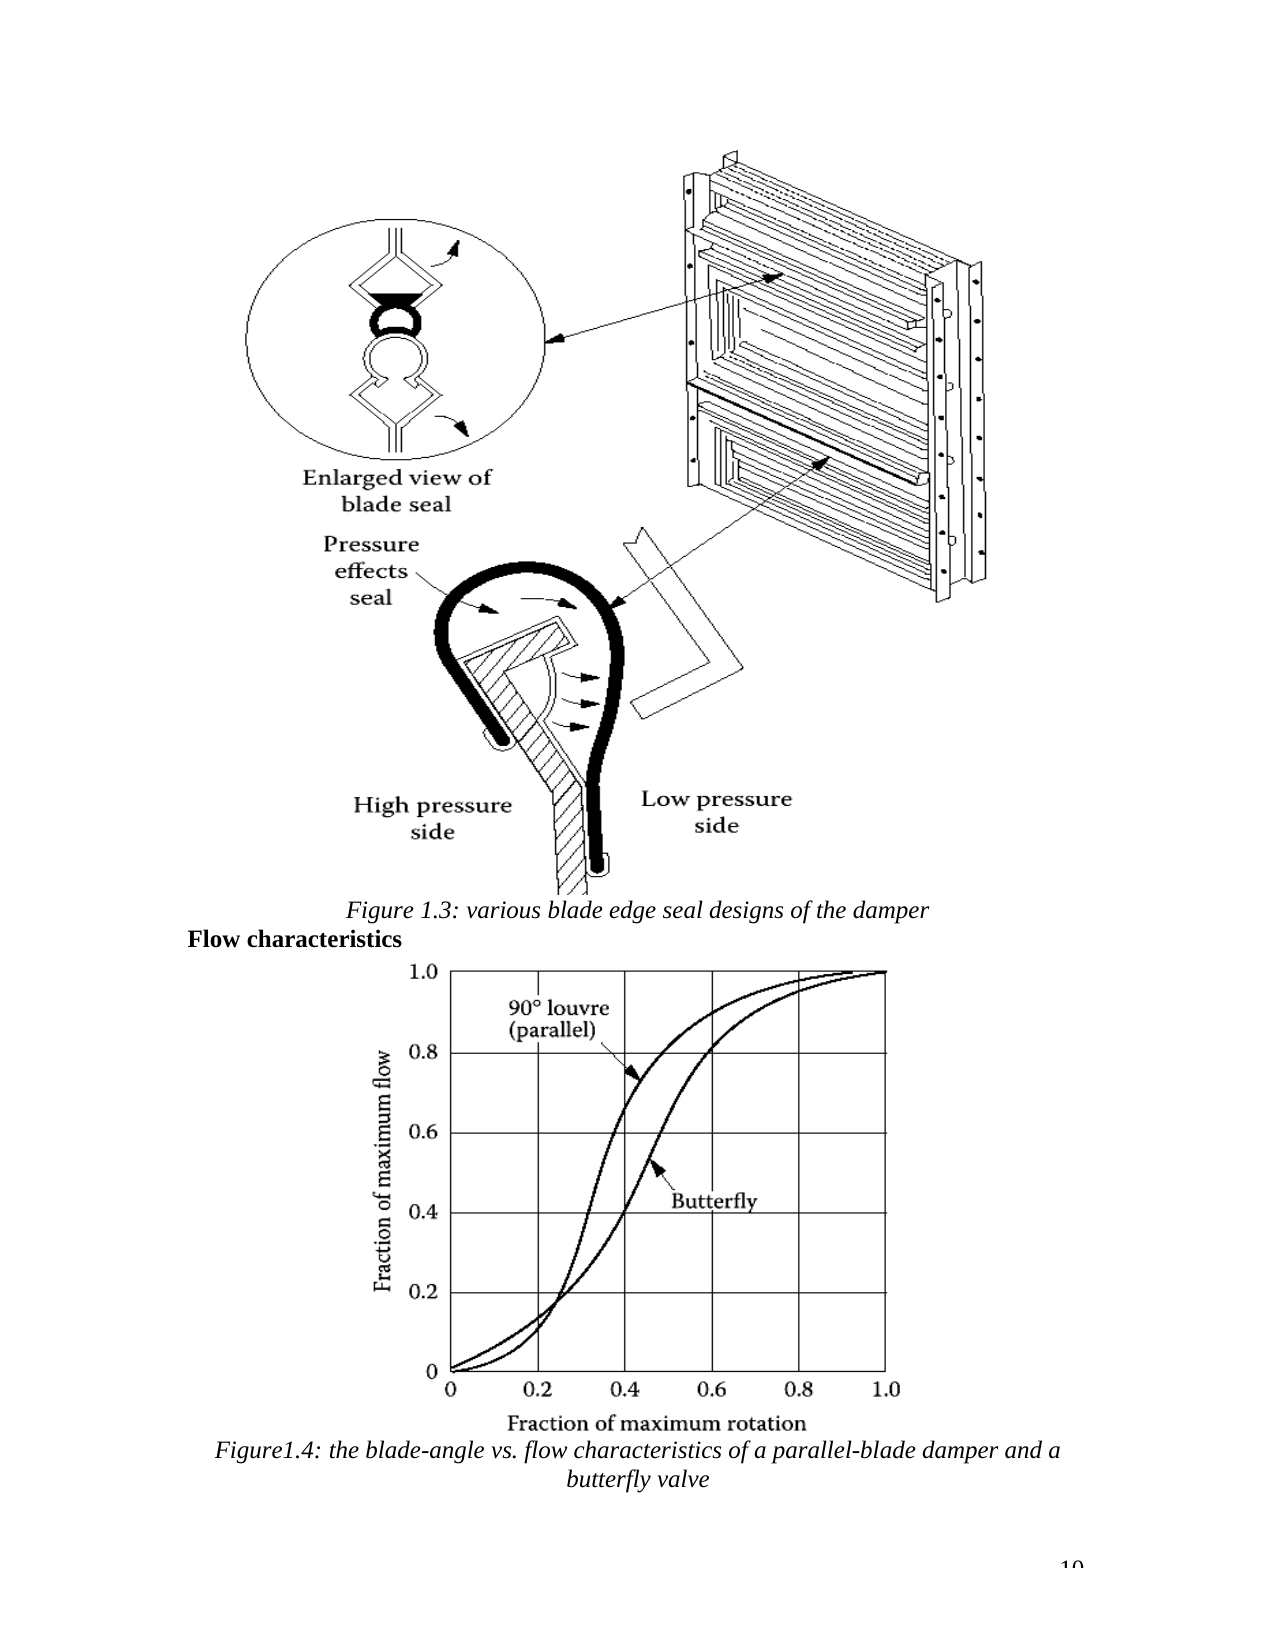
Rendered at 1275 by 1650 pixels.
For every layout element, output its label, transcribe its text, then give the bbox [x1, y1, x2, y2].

text Figure1.4: the blade-angle vs. flow characteristics of a parallel-blade damper and a butterfly valve [187, 1435, 1088, 1493]
text Figure 1.3: various blade edge seal designs of the damper [187, 895, 1087, 924]
picture [365, 953, 905, 1432]
picture [244, 150, 1030, 895]
subtitle Flow characteristics [187, 924, 1269, 953]
